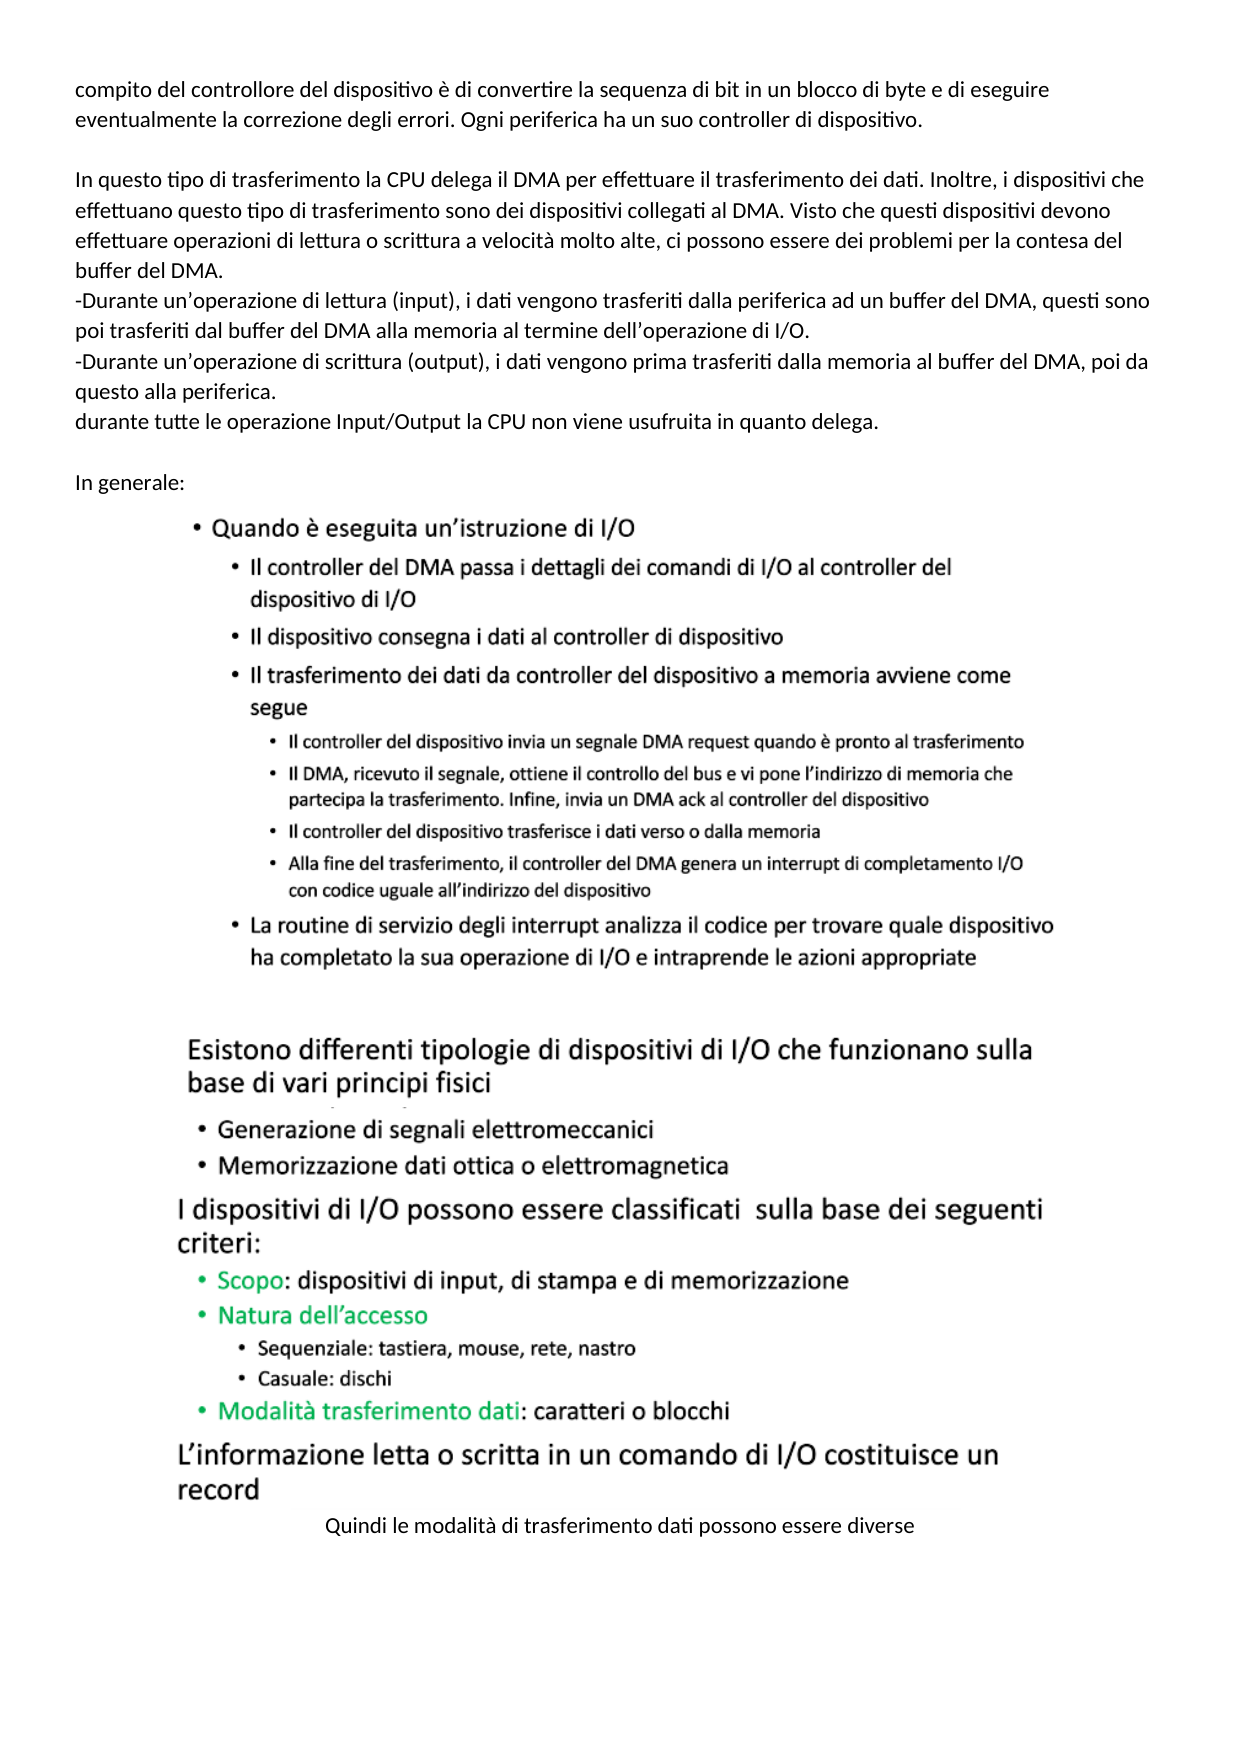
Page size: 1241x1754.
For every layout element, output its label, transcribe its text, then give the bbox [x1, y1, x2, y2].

text Quindi le modalità di trasferimento dati possono essere diverse [75, 1511, 1165, 1539]
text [75, 75, 1165, 133]
text In questo tipo di trasferimento la CPU delega il DMA per effettuare il trasferimento dei dati. Inoltre, i dispositivi che effettuano questo tipo di trasferimento sono dei dispositivi collegati al DMA. Visto che questi dispositivi devono effettuare operazioni di lettura o scrittura a velocità molto alte, ci possono essere dei problemi per la contesa del buffer del DMA. [75, 166, 1165, 284]
picture [180, 497, 1060, 988]
picture [181, 1019, 1059, 1106]
text In generale: [75, 468, 1165, 496]
text -Durante un’operazione di lettura (input), i dati vengono trasferiti dalla periferica ad un buffer del DMA, questi sono poi trasferiti dal buffer del DMA alla memoria al termine dell’operazione di I/O. [75, 286, 1165, 345]
text -Durante un’operazione di scrittura (output), i dati vengono prima trasferiti dalla memoria al buffer del DMA, poi da questo alla periferica. [75, 347, 1165, 405]
text durante tutte le operazione Input/Output la CPU non viene usufruita in quanto delega. [75, 407, 1165, 435]
picture [171, 1107, 1070, 1510]
